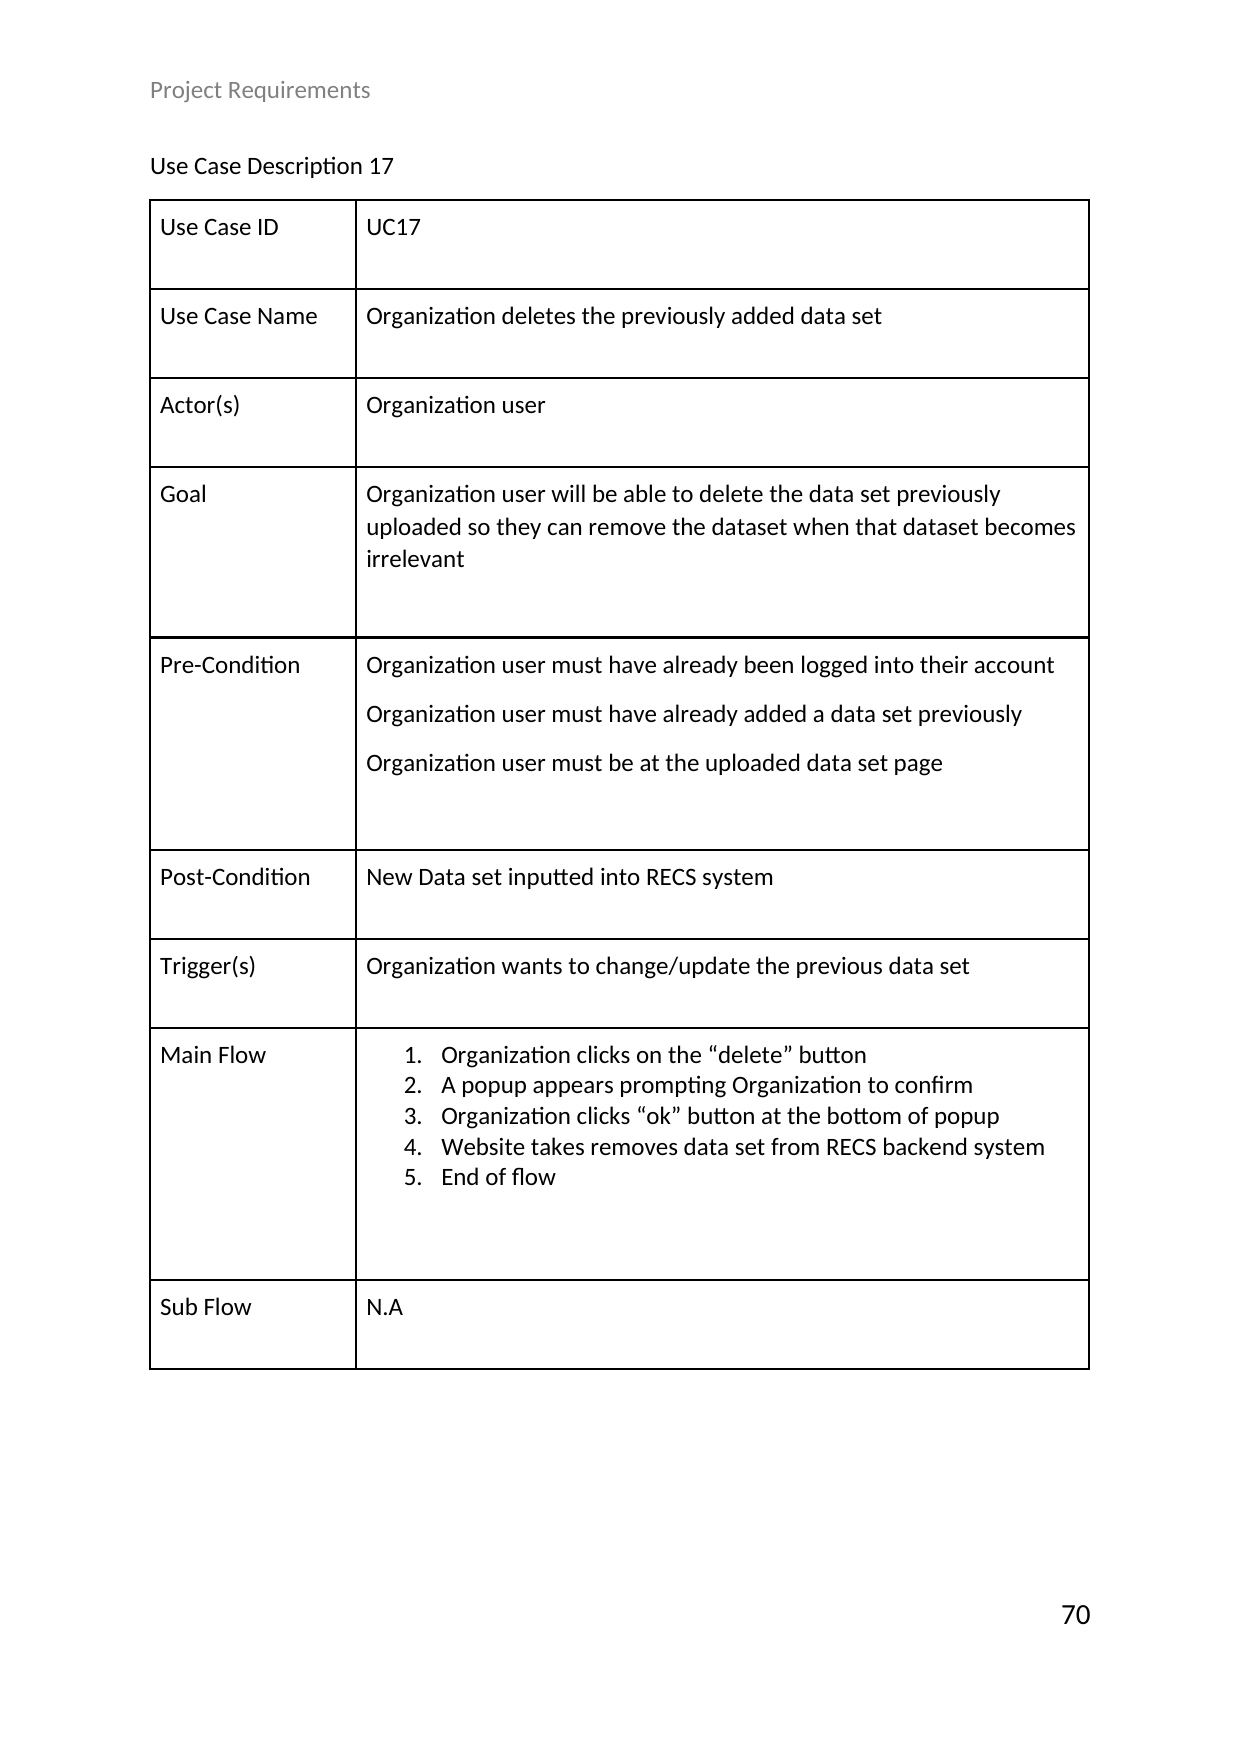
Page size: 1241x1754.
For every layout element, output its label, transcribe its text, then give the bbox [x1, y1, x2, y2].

table_cell Post-Condition [151, 851, 355, 938]
table_cell New Data set inputted into RECS system [357, 851, 1088, 938]
table_cell Organization user must have already been logged into their account Organization user must have already added a data set previously Organization user must be at the uploaded data set page [357, 639, 1088, 849]
table_cell Main Flow [151, 1029, 355, 1279]
table_cell Organization clicks on the “delete” button A popup appears prompting Organization to confirm Organization clicks “ok” button at the bottom of popup Website takes removes data set from RECS backend system End of flow [357, 1029, 1088, 1279]
table_cell Organization user will be able to delete the data set previously uploaded so they can remove the dataset when that dataset becomes irrelevant [357, 468, 1088, 636]
text Use Case Description 17 [150, 150, 1090, 181]
table_cell N.A [357, 1281, 1088, 1368]
table_cell Actor(s) [151, 379, 355, 466]
table_cell Organization wants to change/update the previous data set [357, 940, 1088, 1027]
table_cell Pre-Condition [151, 639, 355, 849]
table_header Use Case ID [151, 201, 355, 288]
table_cell Organization user [357, 379, 1088, 466]
table_cell Goal [151, 468, 355, 636]
table_cell Sub Flow [151, 1281, 355, 1368]
table_cell Organization deletes the previously added data set [357, 290, 1088, 377]
table_cell Trigger(s) [151, 940, 355, 1027]
table_header UC17 [357, 201, 1088, 288]
table_cell Use Case Name [151, 290, 355, 377]
